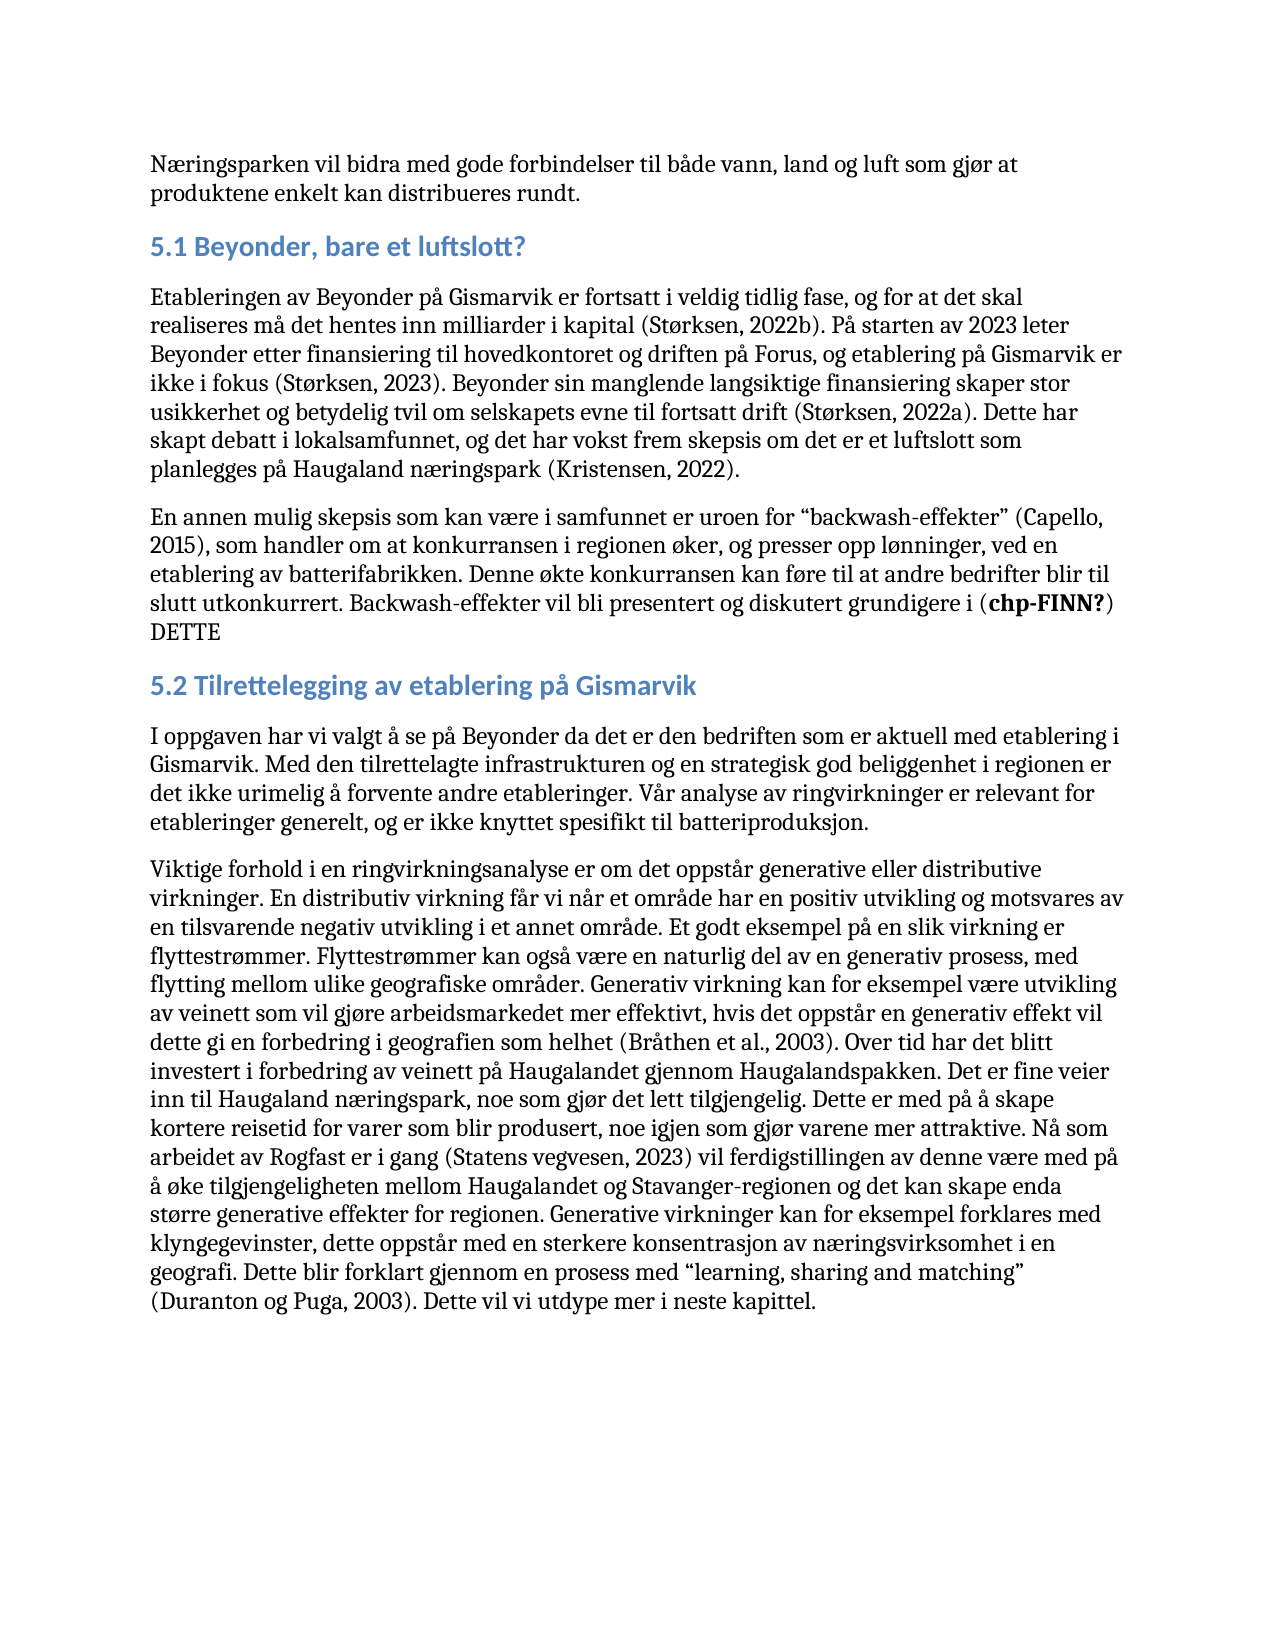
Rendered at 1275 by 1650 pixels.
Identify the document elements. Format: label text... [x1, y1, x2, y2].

text Etableringen av Beyonder på Gismarvik er fortsatt i veldig tidlig fase, og for at det skal realiseres må det hentes inn milliarder i kapital (Størksen, 2022b). På starten av 2023 leter Beyonder etter finansiering til hovedkontoret og driften på Forus, og etablering på Gismarvik er ikke i fokus (Størksen, 2023). Beyonder sin manglende langsiktige finansiering skaper stor usikkerhet og betydelig tvil om selskapets evne til fortsatt drift (Størksen, 2022a). Dette har skapt debatt i lokalsamfunnet, og det har vokst frem skepsis om det er et luftslott som planlegges på Haugaland næringspark (Kristensen, 2022). [150, 283, 1125, 484]
subtitle 5.1 Beyonder, bare et luftslott? [150, 228, 1125, 264]
text Viktige forhold i en ringvirkningsanalyse er om det oppstår generative eller distributive virkninger. En distributiv virkning får vi når et område har en positiv utvikling og motsvares av en tilsvarende negativ utvikling i et annet område. Et godt eksempel på en slik virkning er flyttestrømmer. Flyttestrømmer kan også være en naturlig del av en generativ prosess, med flytting mellom ulike geografiske områder. Generativ virkning kan for eksempel være utvikling av veinett som vil gjøre arbeidsmarkedet mer effektivt, hvis det oppstår en generativ effekt vil dette gi en forbedring i geografien som helhet (Bråthen et al., 2003). Over tid har det blitt investert i forbedring av veinett på Haugalandet gjennom Haugalandspakken. Det er fine veier inn til Haugaland næringspark, noe som gjør det lett tilgjengelig. Dette er med på å skape kortere reisetid for varer som blir produsert, noe igjen som gjør varene mer attraktive. Nå som arbeidet av Rogfast er i gang (Statens vegvesen, 2023) vil ferdigstillingen av denne være med på å øke tilgjengeligheten mellom Haugalandet og Stavanger-regionen og det kan skape enda større generative effekter for regionen. Generative virkninger kan for eksempel forklares med klyngegevinster, dette oppstår med en sterkere konsentrasjon av næringsvirksomhet i en geografi. Dette blir forklart gjennom en prosess med “learning, sharing and matching” (Duranton og Puga, 2003). Dette vil vi utdype mer i neste kapittel. [150, 855, 1125, 1315]
subtitle 5.2 Tilrettelegging av etablering på Gismarvik [150, 667, 1125, 703]
text I oppgaven har vi valgt å se på Beyonder da det er den bedriften som er aktuell med etablering i Gismarvik. Med den tilrettelagte infrastrukturen og en strategisk god beliggenhet i regionen er det ikke urimelig å forvente andre etableringer. Vår analyse av ringvirkninger er relevant for etableringer generelt, og er ikke knyttet spesifikt til batteriproduksjon. [150, 722, 1125, 837]
text En annen mulig skepsis som kan være i samfunnet er uroen for “backwash-effekter” (Capello, 2015), som handler om at konkurransen i regionen øker, og presser opp lønninger, ved en etablering av batterifabrikken. Denne økte konkurransen kan føre til at andre bedrifter blir til slutt utkonkurrert. Backwash-effekter vil bli presentert og diskutert grundigere i (chp-FINN?) DETTE [150, 503, 1125, 646]
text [150, 150, 1125, 207]
